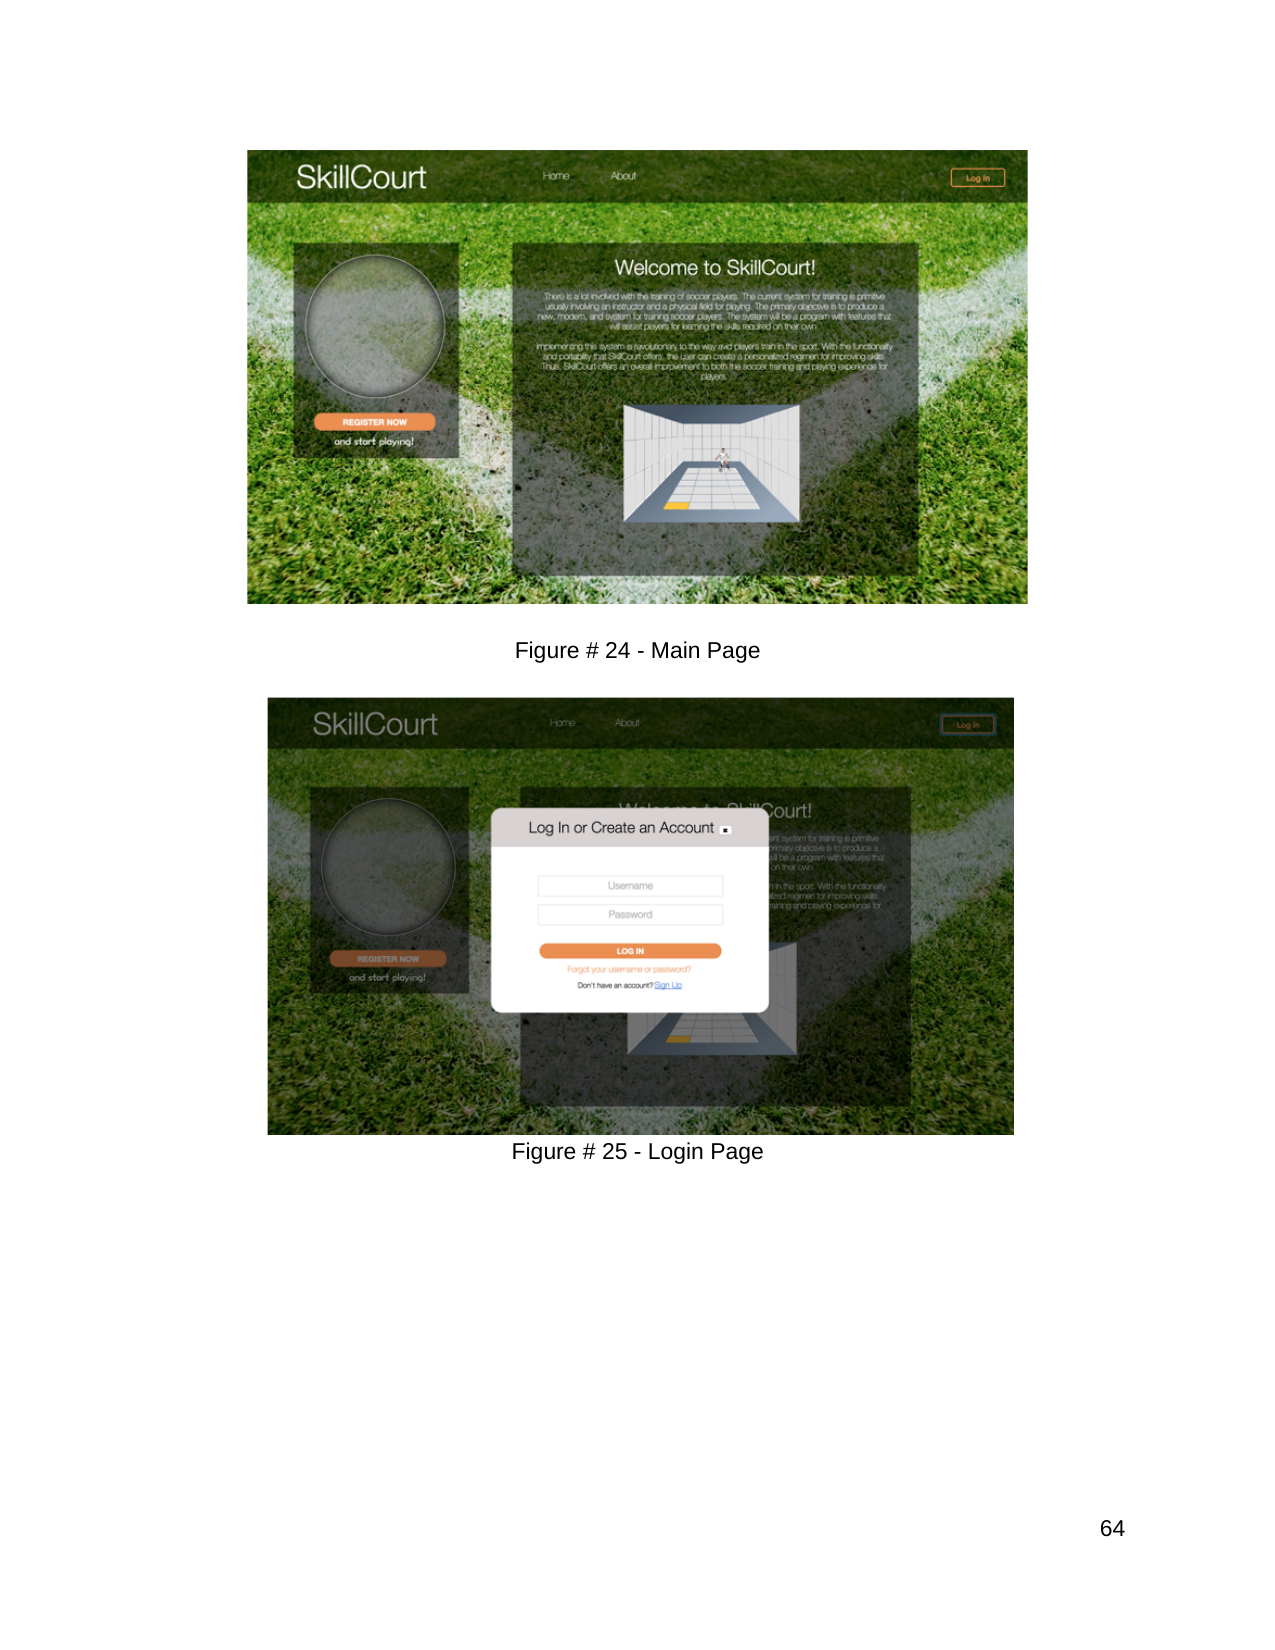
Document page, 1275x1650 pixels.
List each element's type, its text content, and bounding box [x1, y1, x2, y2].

text Figure # 25 - Login Page [150, 1138, 1125, 1164]
picture [267, 697, 1014, 1135]
picture [247, 150, 1028, 604]
text Figure # 24 - Main Page [150, 637, 1125, 664]
